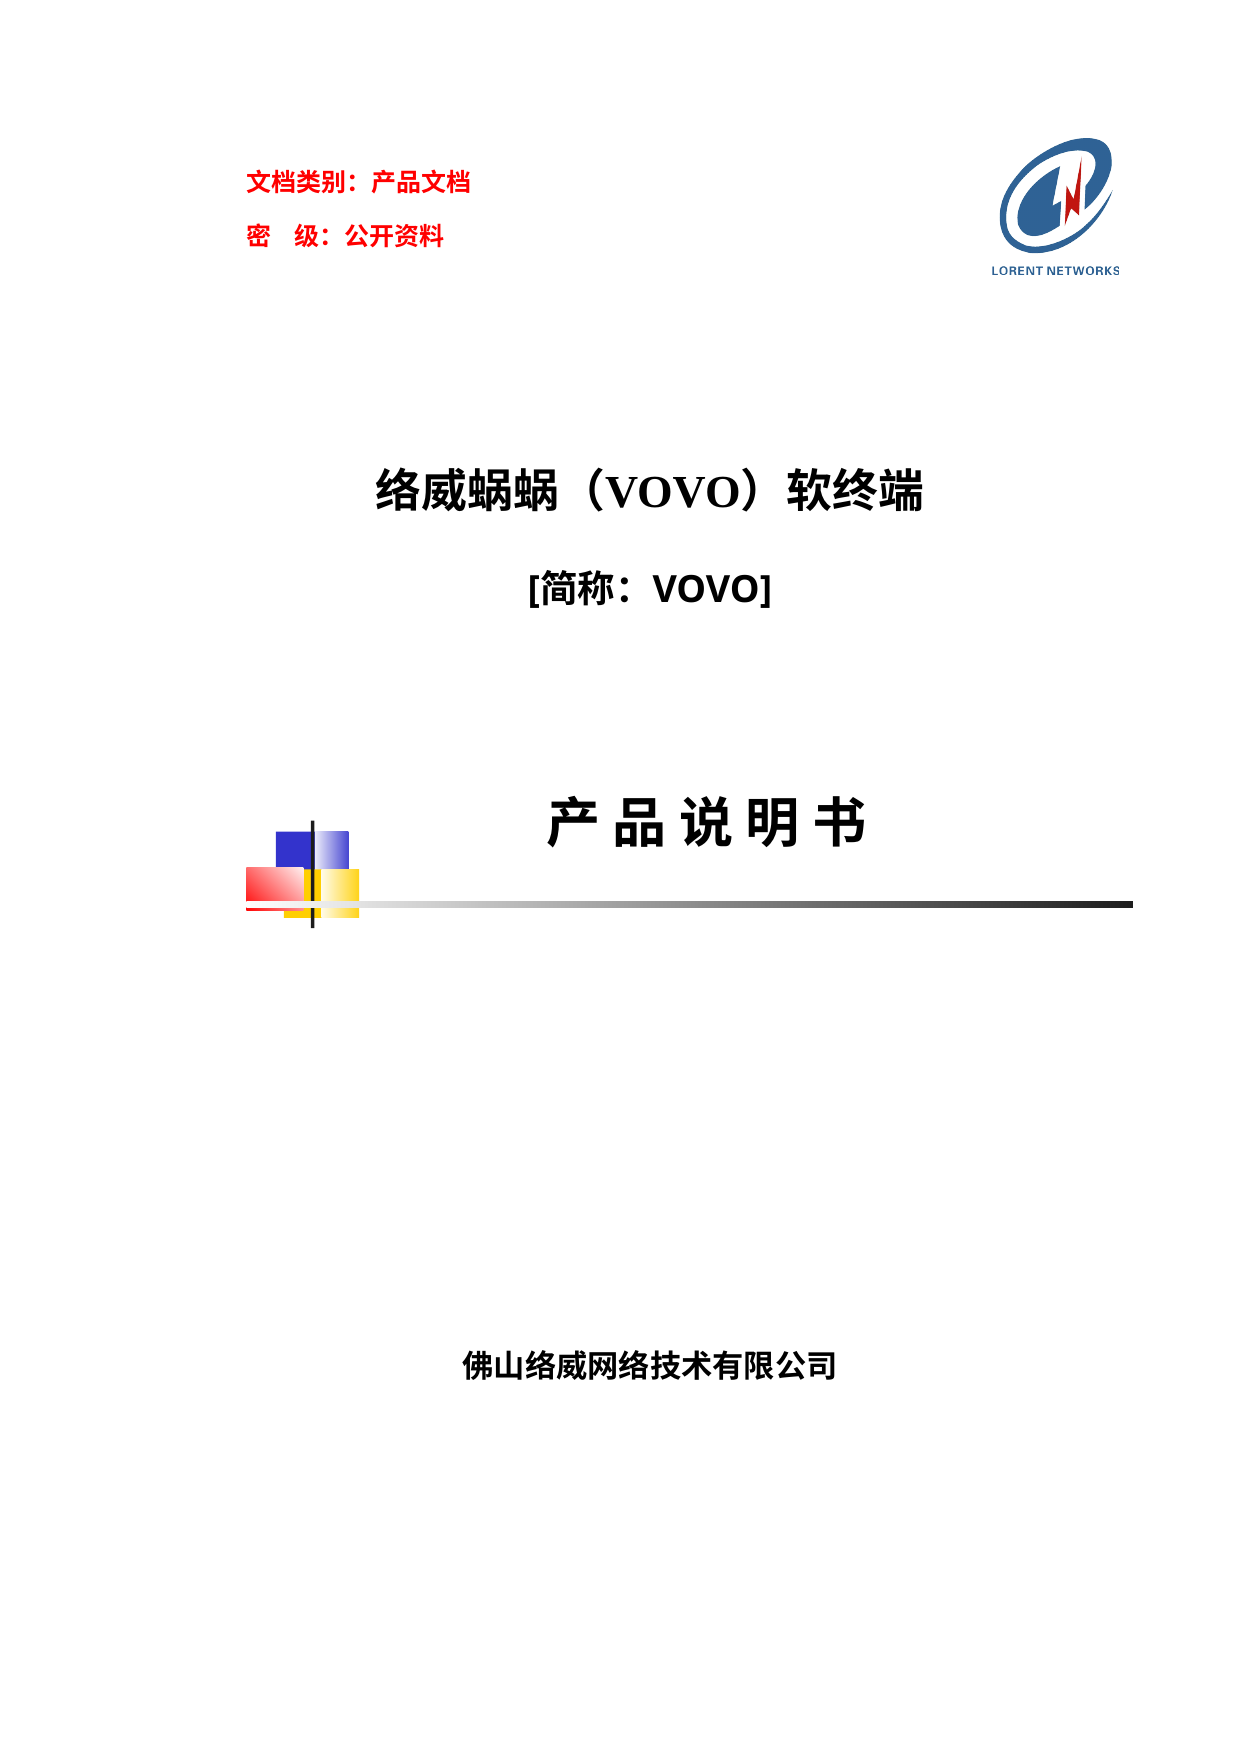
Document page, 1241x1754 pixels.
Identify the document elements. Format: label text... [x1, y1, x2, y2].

text 络威蜗蜗（VOVO）软终端 [246, 454, 1053, 520]
text 文档类别：产品文档 [246, 162, 992, 198]
text [简称：VOVO] [246, 553, 1053, 618]
text 佛山络威网络技术有限公司 [246, 1331, 1053, 1396]
text 密 级：公开资料 [246, 216, 992, 253]
picture [992, 138, 1119, 275]
